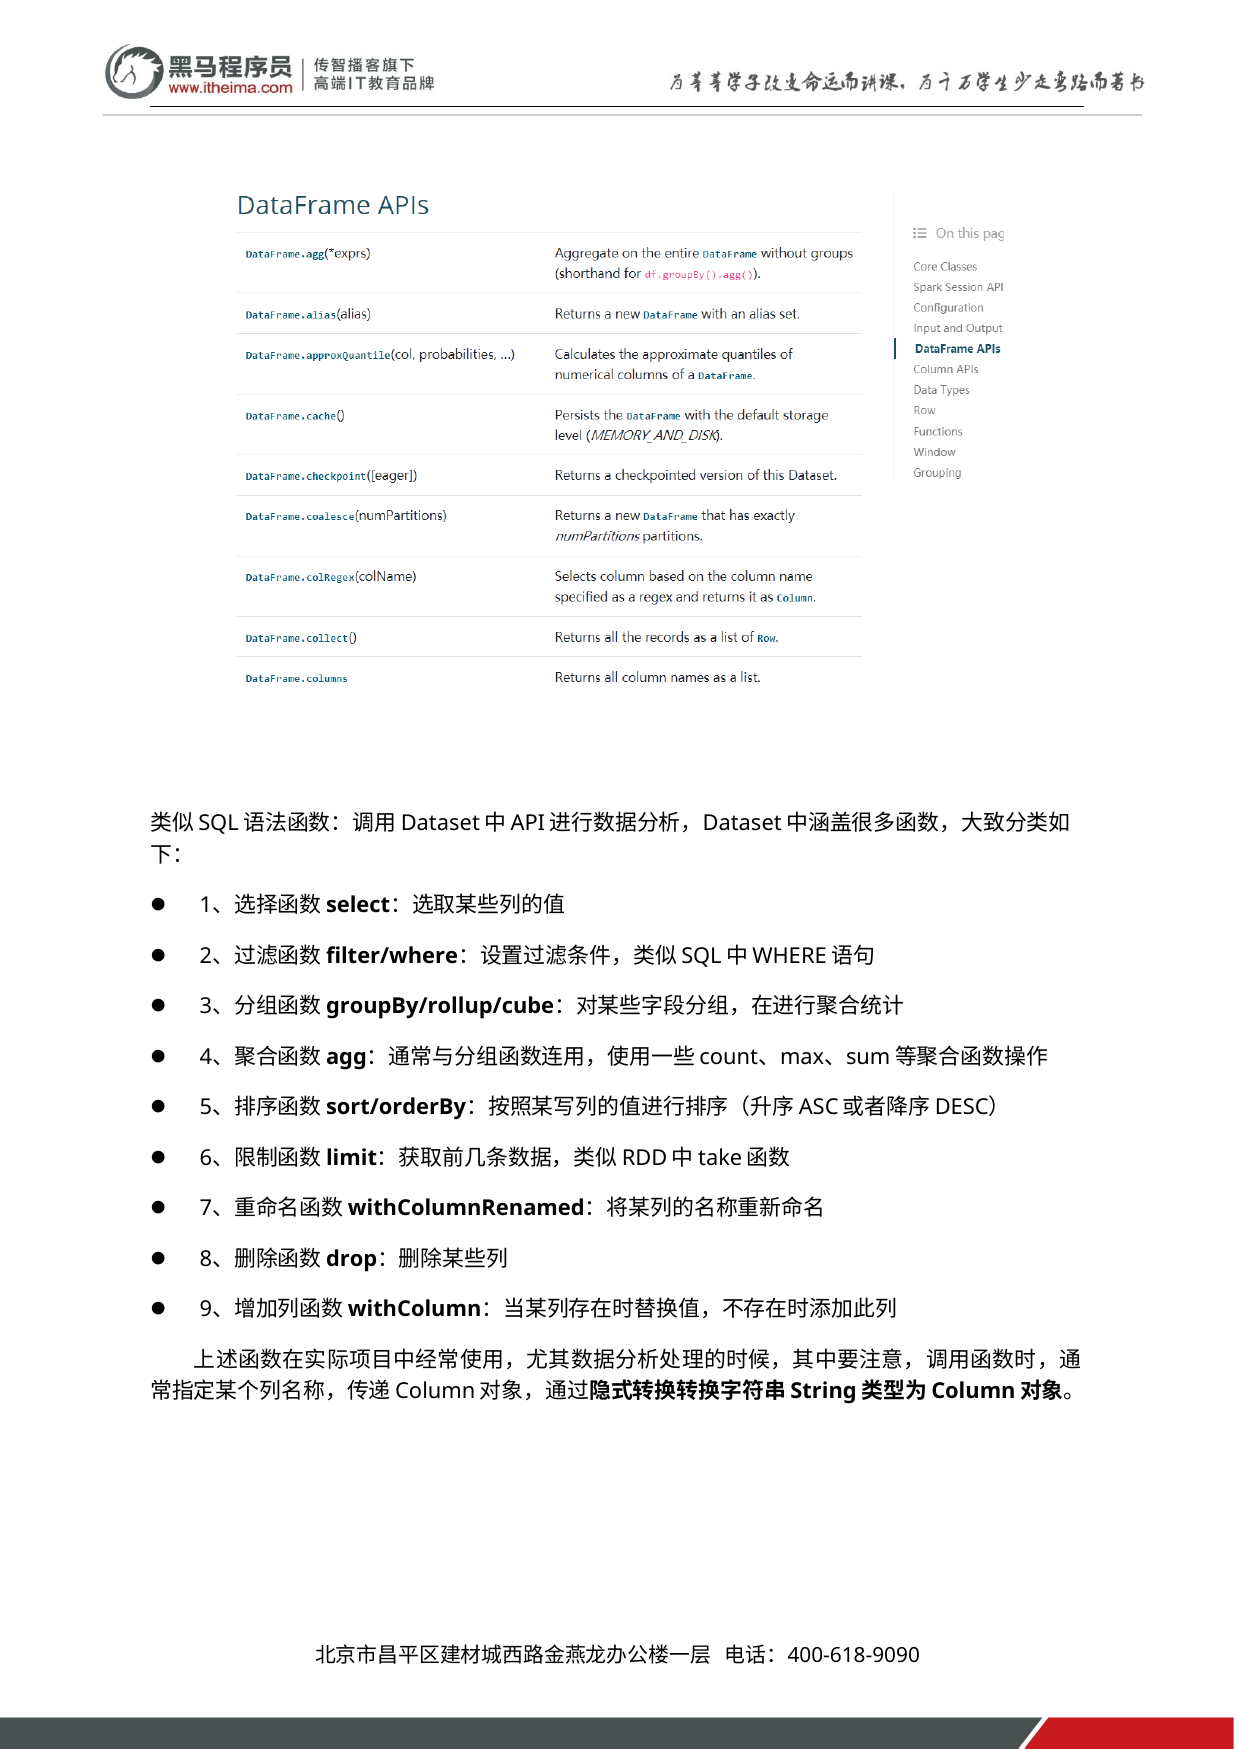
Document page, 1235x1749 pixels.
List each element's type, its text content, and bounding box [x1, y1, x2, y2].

picture [0, 1658, 1234, 1749]
list 2、过滤函数filter/where：设置过滤条件，类似SQL中WHERE语句 [150, 938, 1084, 969]
list 6、限制函数limit：获取前几条数据，类似RDD中take函数 [150, 1140, 1084, 1172]
text 上述函数在实际项目中经常使用，尤其数据分析处理的时候，其中要注意，调用函数时，通常指定某个列名称，传递Column对象，通过隐式转换转换字符串String类型为Column对象。 [150, 1342, 1084, 1405]
list 7、重命名函数withColumnRenamed：将某列的名称重新命名 [150, 1190, 1084, 1222]
list 1、选择函数select：选取某些列的值 [150, 887, 1084, 919]
list 8、删除函数drop：删除某些列 [150, 1241, 1084, 1273]
text 类似SQL语法函数：调用Dataset中API进行数据分析，Dataset中涵盖很多函数，大致分类如下： [150, 805, 1084, 868]
picture [230, 191, 1004, 690]
picture [0, 0, 1235, 123]
list 4、聚合函数agg：通常与分组函数连用，使用一些count、max、sum等聚合函数操作 [150, 1039, 1084, 1071]
list 9、增加列函数withColumn：当某列存在时替换值，不存在时添加此列 [150, 1291, 1084, 1323]
list 5、排序函数sort/orderBy：按照某写列的值进行排序（升序ASC或者降序DESC） [150, 1089, 1084, 1121]
list 3、分组函数groupBy/rollup/cube：对某些字段分组，在进行聚合统计 [150, 988, 1084, 1020]
